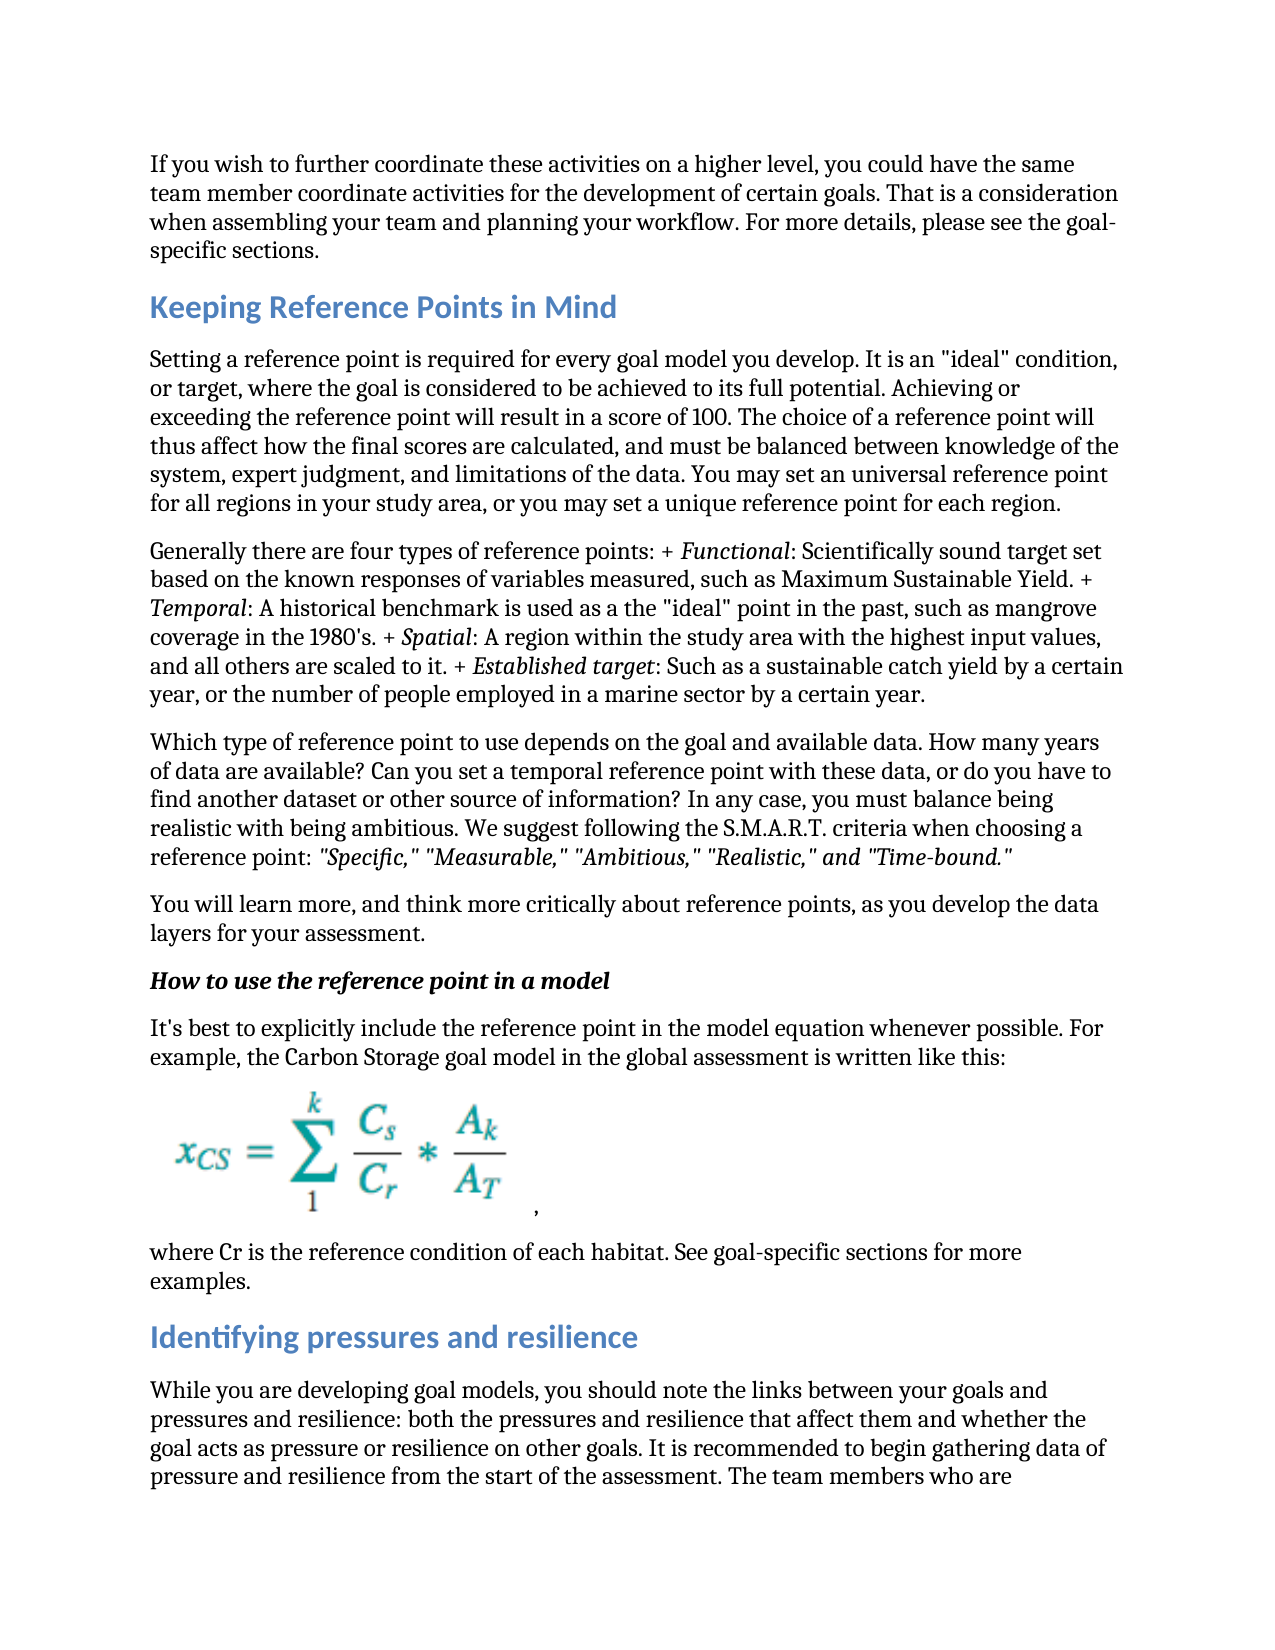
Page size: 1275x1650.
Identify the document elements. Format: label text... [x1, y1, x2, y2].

text How to use the reference point in a model [150, 967, 1125, 995]
text Which type of reference point to use depends on the goal and available data. How many years of data are available? Can you set a temporal reference point with these data, or do you have to find another dataset or other source of information? In any case, you must balance being realistic with being ambitious. We suggest following the S.M.A.R.T. criteria when choosing a reference point: "Specific," "Measurable," "Ambitious," "Realistic," and "Time-bound." [150, 728, 1125, 872]
text If you wish to further coordinate these activities on a higher level, you could have the same team member coordinate activities for the development of certain goals. That is a consideration when assembling your team and planning your workflow. For more details, please see the goal-specific sections. [150, 150, 1125, 265]
text It's best to explicitly include the reference point in the model equation whenever possible. For example, the Carbon Storage goal model in the global assessment is written like this: [150, 1014, 1125, 1072]
text You will learn more, and think more critically about reference points, as you develop the data layers for your assessment. [150, 890, 1125, 948]
picture [168, 1090, 515, 1214]
subtitle Keeping Reference Points in Mind [150, 286, 1125, 327]
subtitle Identifying pressures and resilience [150, 1317, 1125, 1357]
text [150, 1376, 1125, 1491]
text Generally there are four types of reference points: + Functional: Scientifically sound target set based on the known responses of variables measured, such as Maximum Sustainable Yield. + Temporal: A historical benchmark is used as a the "ideal" point in the past, such as mangrove coverage in the 1980's. + Spatial: A region within the study area with the highest input values, and all others are scaled to it. + Established target: Such as a sustainable catch yield by a certain year, or the number of people employed in a marine sector by a certain year. [150, 537, 1125, 709]
text where Cr is the reference condition of each habitat. See goal-specific sections for more examples. [150, 1238, 1125, 1296]
text Setting a reference point is required for every goal model you develop. It is an "ideal" condition, or target, where the goal is considered to be achieved to its full potential. Achieving or exceeding the reference point will result in a score of 100. The choice of a reference point will thus affect how the final scores are calculated, and must be balanced between knowledge of the system, expert judgment, and limitations of the data. You may set an universal reference point for all regions in your study area, or you may set a unique reference point for each region. [150, 345, 1125, 518]
